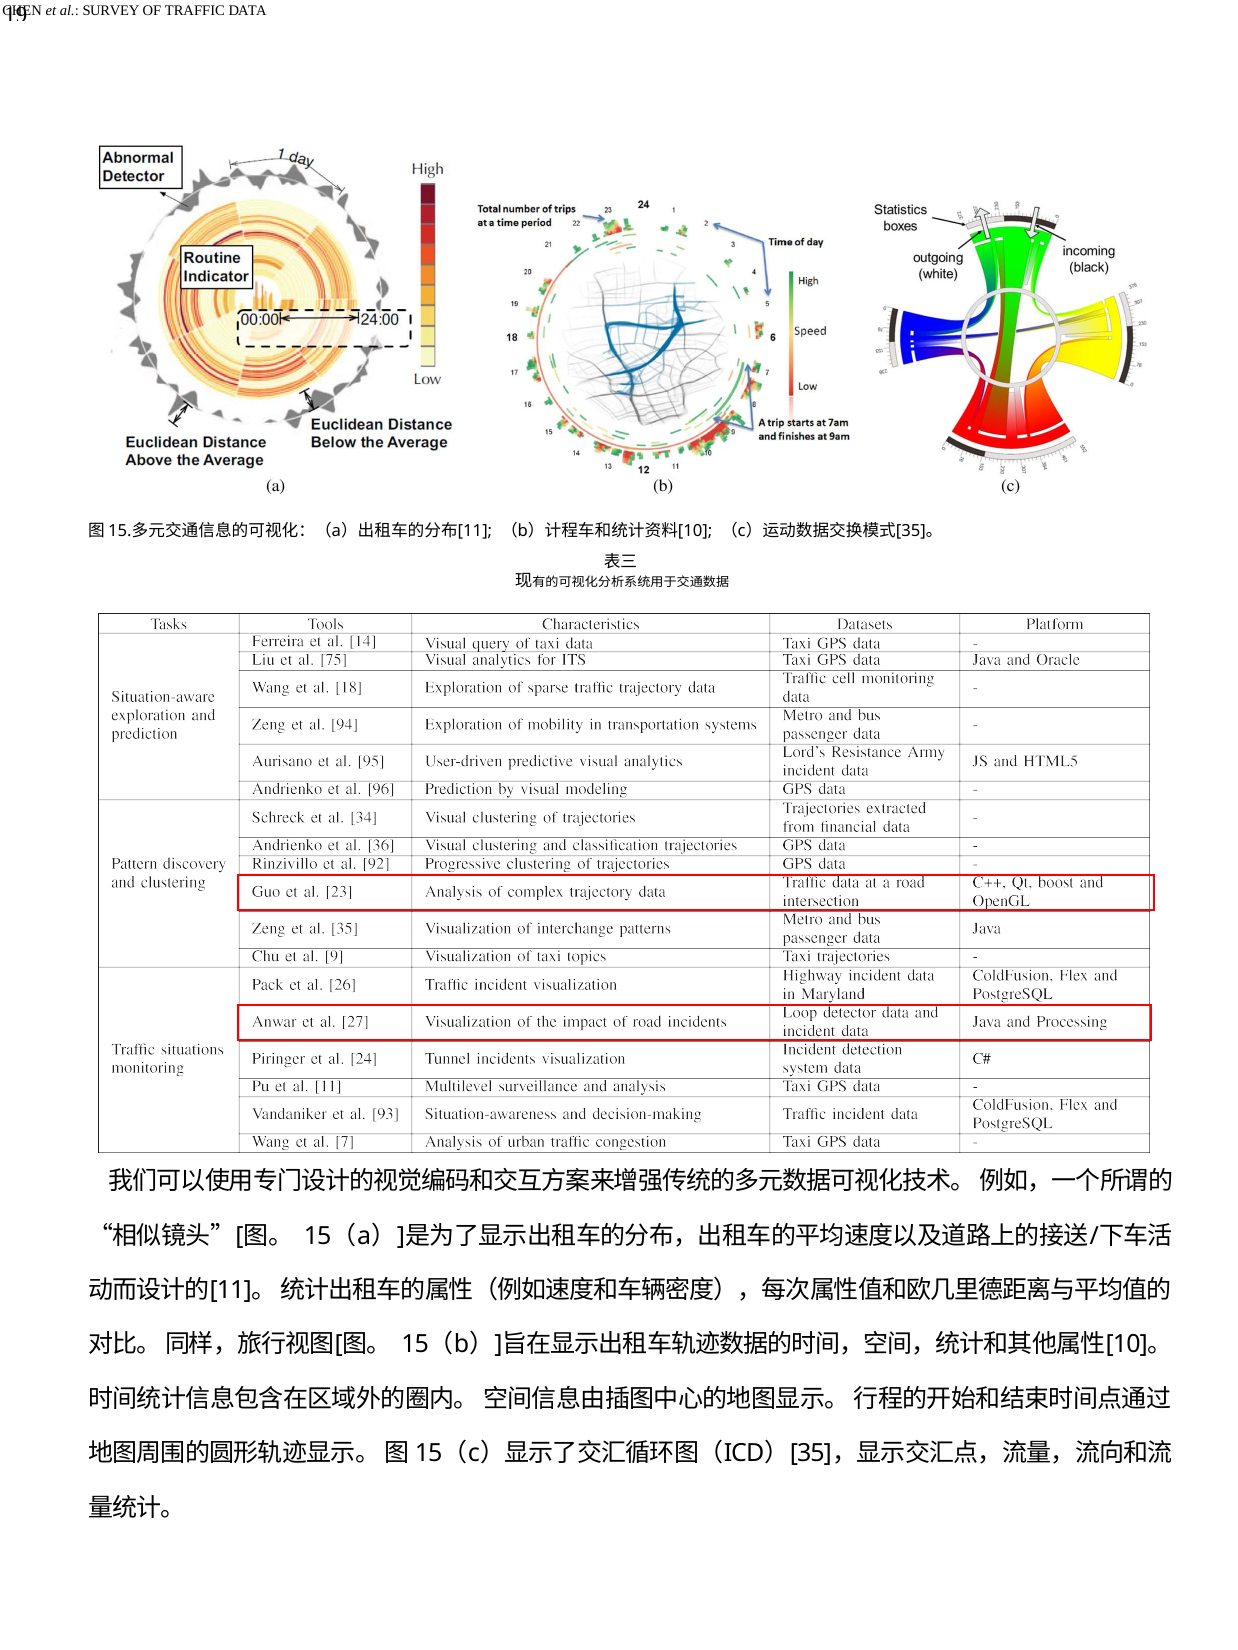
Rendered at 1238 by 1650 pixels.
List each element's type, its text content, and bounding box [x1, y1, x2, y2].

picture [98, 613, 1150, 1153]
picture [239, 1006, 1150, 1039]
text 图15.多元交通信息的可视化：（a）出租车的分布[11]; （b）计程车和统计资料[10]; （c）运动数据交换模式[35]。 [88, 518, 1160, 542]
picture [98, 144, 1147, 494]
text 我们可以使用专门设计的视觉编码和交互方案来增强传统的多元数据可视化技术。 例如，一个所谓的“相似镜头”[图。 15（a）]是为了显示出租车的分布，出租车的平均速度以及道路上的接送/下车活动而设计的[11]。 统计出租车的属性（例如速度和车辆密度），每次属性值和欧几里德距离与平均值的对比。 同样，旅行视图[图。 15（b）]旨在显示出租车轨迹数据的时间，空间，统计和其他属性[10]。 时间统计信息包含在区域外的圈内。 空间信息由插图中心的地图显示。 行程的开始和结束时间点通过地图周围的圆形轨迹显示。 图15（c）显示了交汇循环图（ICD）[35]，显示交汇点，流量，流向和流量统计。 [88, 1161, 1173, 1523]
text 现有的可视化分析系统用于交通数据 [213, 571, 1031, 590]
text 表三 [209, 552, 1031, 571]
picture [239, 876, 1150, 909]
